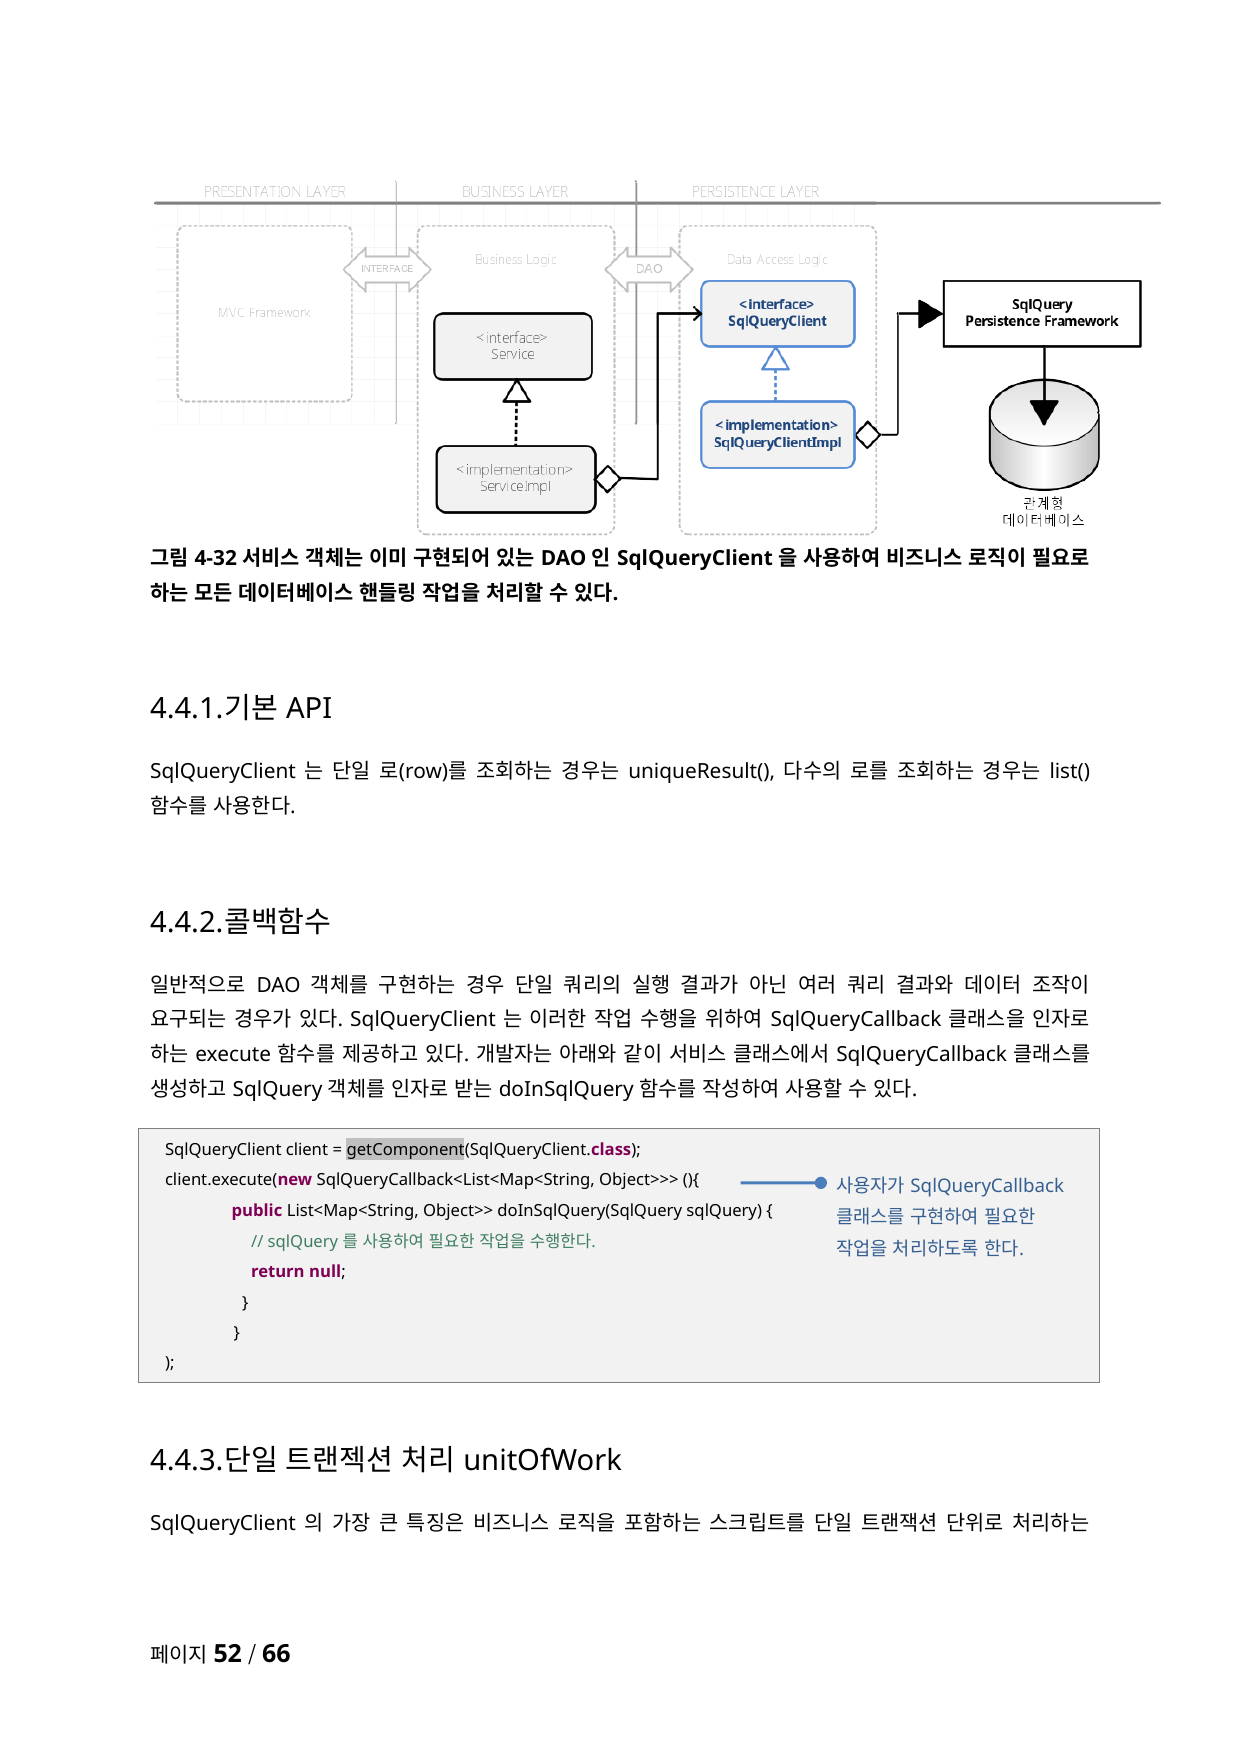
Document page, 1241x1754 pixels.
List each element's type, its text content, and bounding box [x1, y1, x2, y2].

text 일반적으로 DAO 객체를 구현하는 경우 단일 쿼리의 실행 결과가 아닌 여러 쿼리 결과와 데이터 조작이 요구되는 경우가 있다. SqlQueryClient 는 이러한 작업 수행을 위하여 SqlQueryCallback 클래스을 인자로 하는 execute 함수를 제공하고 있다. 개발자는 아래와 같이 서비스 클래스에서 SqlQueryCallback 클래스를 생성하고 SqlQuery 객체를 인자로 받는 doInSqlQuery 함수를 작성하여 사용할 수 있다. [150, 968, 1090, 1102]
table_header SqlQueryClient client = getComponent(SqlQueryClient.class); client.execute(new SqlQueryCallback<List<Map<String, Object>>> (){ public List<Map<String, Object>> doInSqlQuery(SqlQuery sqlQuery) { // sqlQuery 를 사용하여 필요한 작업을 수행한다. return null; } } ); [139, 1129, 1099, 1382]
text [150, 1506, 1090, 1537]
subtitle 콜백함수 [150, 898, 1090, 941]
subtitle 기본 API [150, 685, 1090, 727]
subtitle 단일 트랜젝션 처리 unitOfWork [150, 1437, 1090, 1479]
text SqlQueryClient 는 단일 로(row)를 조회하는 경우는 uniqueResult(), 다수의 로를 조회하는 경우는 list() 함수를 사용한다. [150, 754, 1090, 819]
